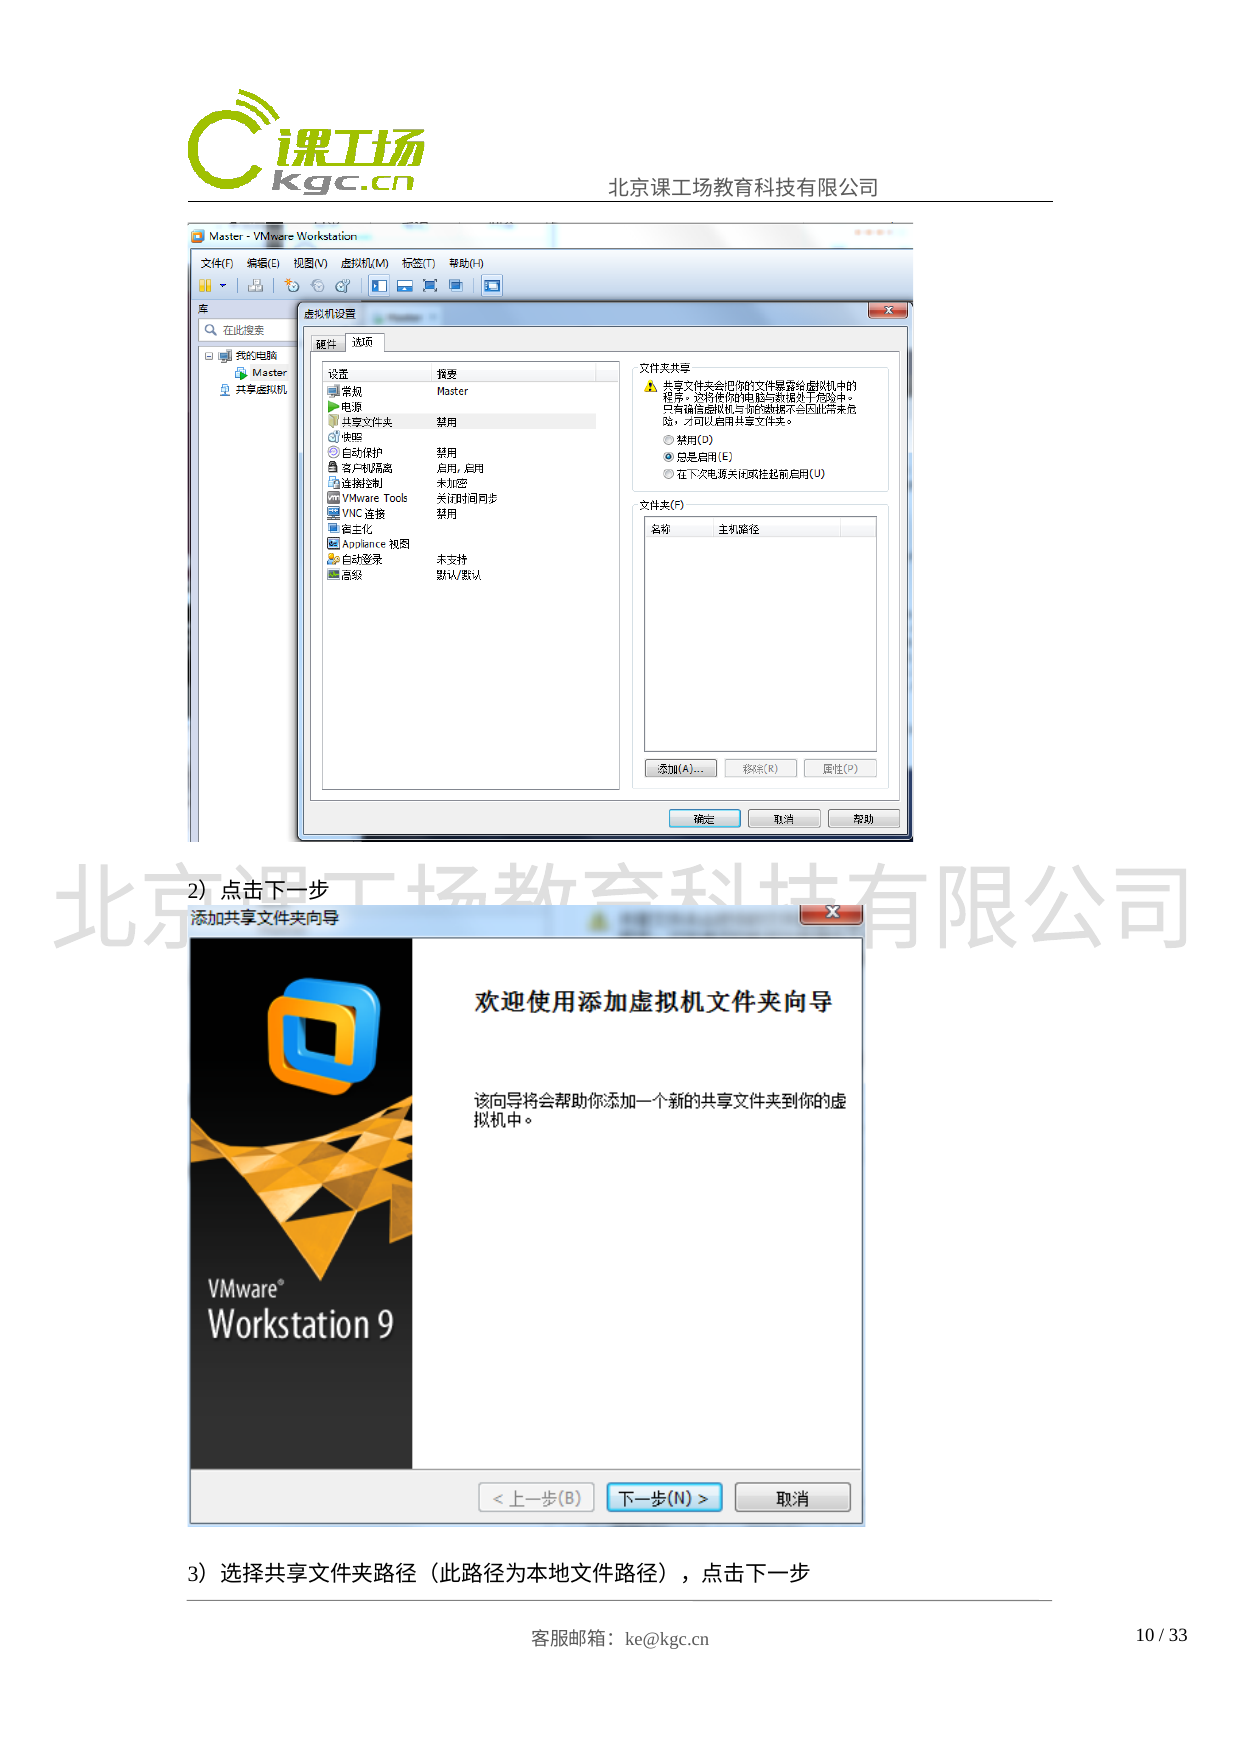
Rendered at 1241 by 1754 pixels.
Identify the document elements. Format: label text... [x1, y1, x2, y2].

list 2）点击下一步 [187, 873, 1053, 905]
picture [187, 88, 425, 195]
picture [187, 905, 866, 1527]
list 3）选择共享文件夹路径（此路径为本地文件路径），点击下一步 [187, 1555, 1053, 1588]
picture [187, 222, 914, 842]
